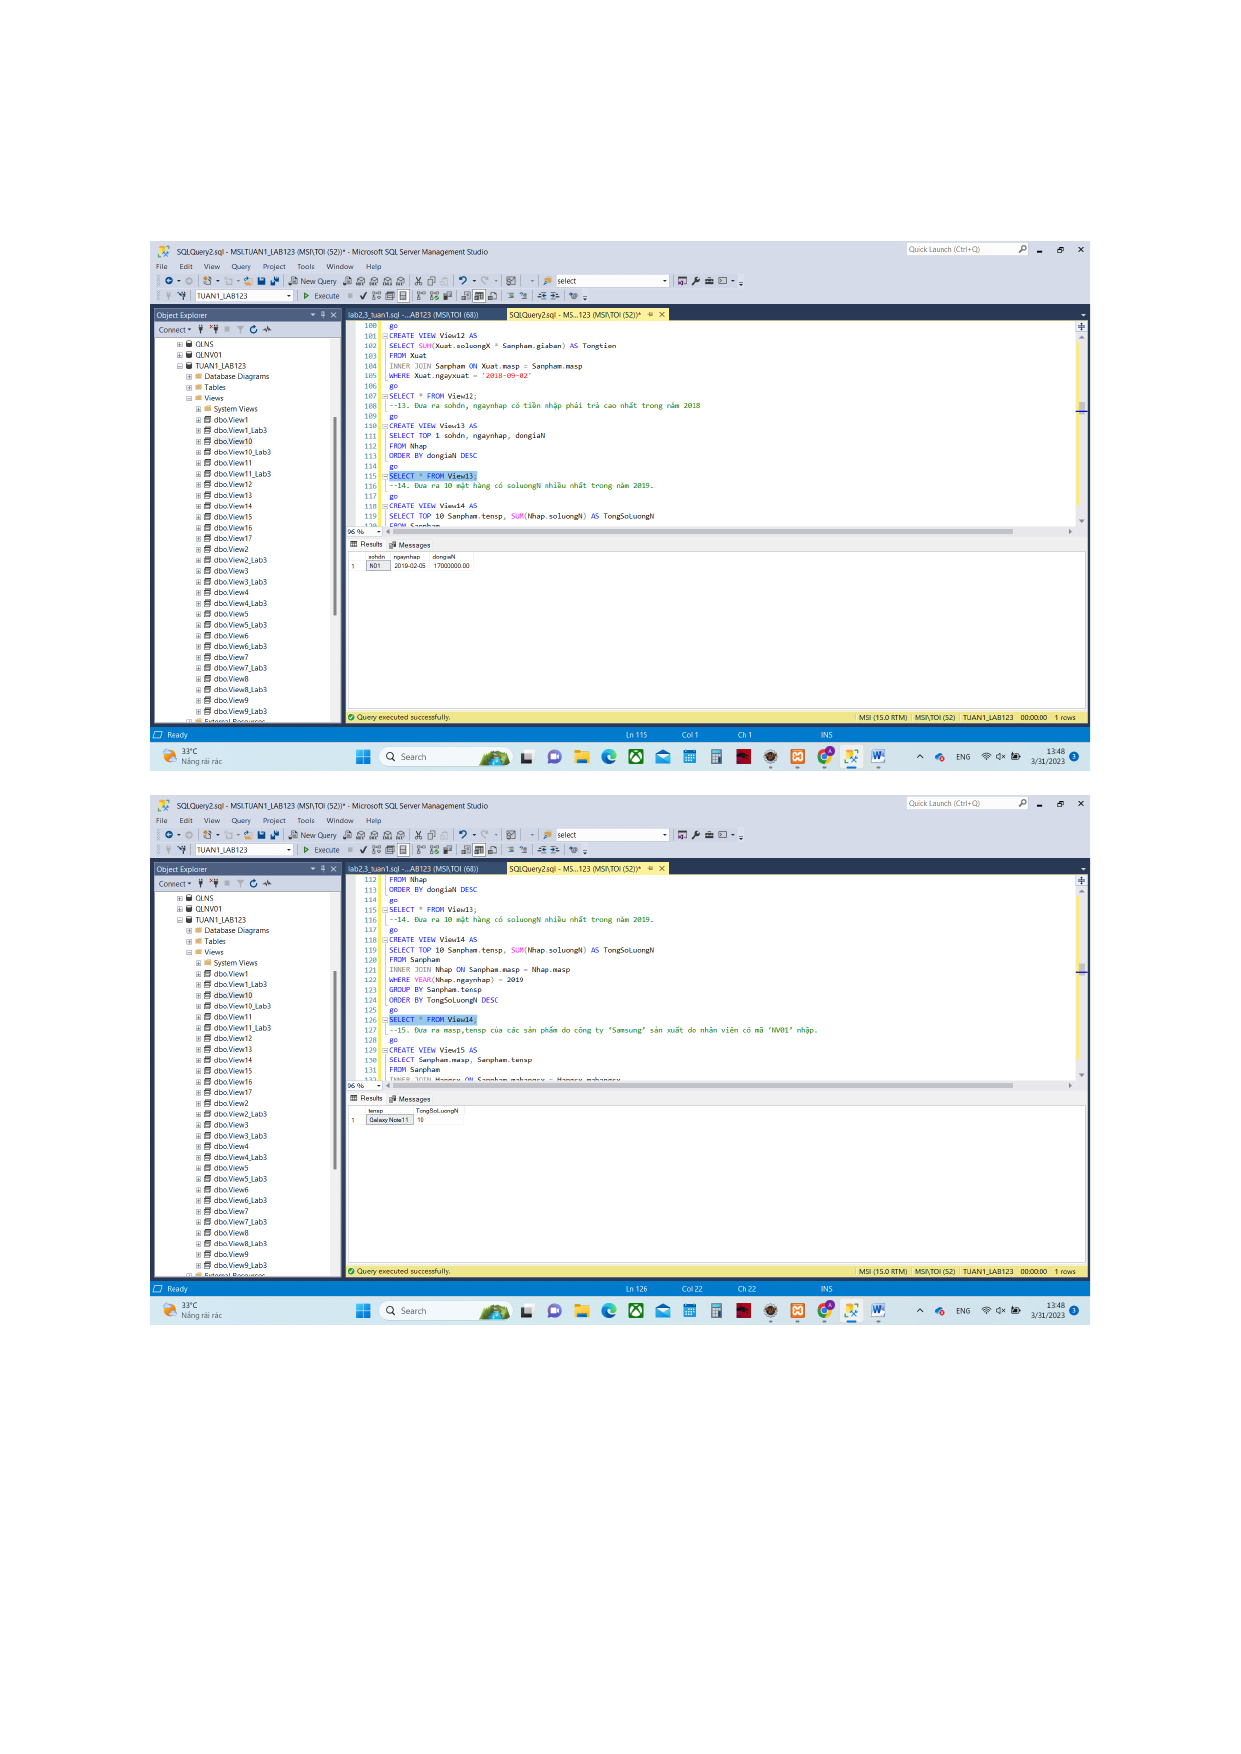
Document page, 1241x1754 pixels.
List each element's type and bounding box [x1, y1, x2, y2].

picture [150, 241, 1091, 771]
picture [150, 795, 1091, 1325]
